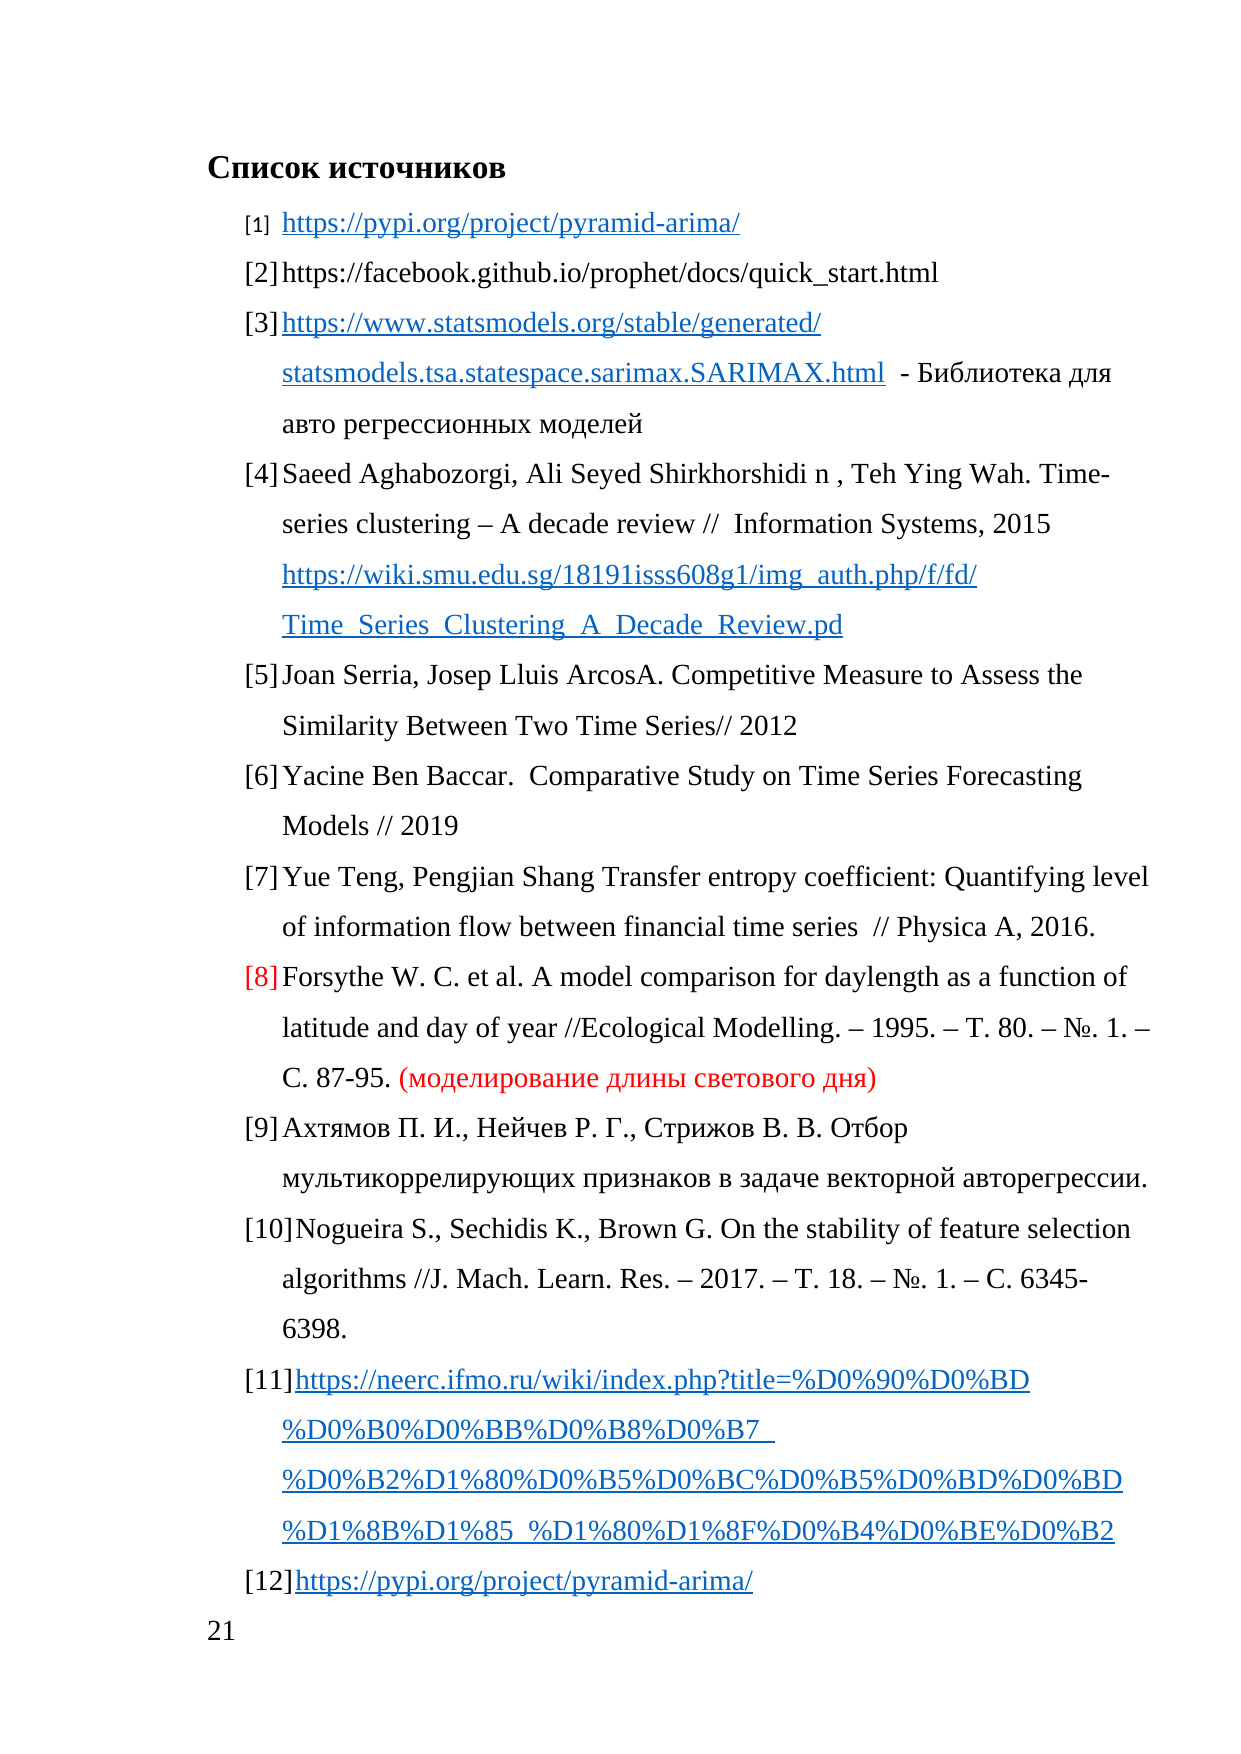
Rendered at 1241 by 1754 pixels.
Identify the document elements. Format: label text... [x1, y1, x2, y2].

list https://neerc.ifmo.ru/wiki/index.php?title=%D0%90%D0%BD%D0%B0%D0%BB%D0%B8%D0%B7_%D0%B2%D1%80%D0%B5%D0%BC%D0%B5%D0%BD%D0%BD%D1%8B%D1%85_%D1%80%D1%8F%D0%B4%D0%BE%D0%B2 [244, 1362, 1152, 1546]
list Yue Teng, Pengjian Shang Transfer entropy coefficient: Quantifying level of information flow between financial time series // Physica A, 2016. [244, 859, 1152, 943]
list https://www.statsmodels.org/stable/generated/statsmodels.tsa.statespace.sarimax.SARIMAX.html - Библиотека для авто регрессионных моделей [244, 305, 1152, 439]
subtitle Список источников [148, 147, 1152, 186]
list https://pypi.org/project/pyramid-arima/ [244, 1563, 1152, 1597]
list Ахтямов П. И., Нейчев Р. Г., Стрижов В. В. Отбор мультикоррелирующих признаков в задаче векторной авторегрессии. [244, 1110, 1152, 1194]
list Nogueira S., Sechidis K., Brown G. On the stability of feature selection algorithms //J. Mach. Learn. Res. – 2017. – Т. 18. – №. 1. – С. 6345-6398. [244, 1211, 1152, 1345]
list Forsythe W. C. et al. A model comparison for daylength as a function of latitude and day of year //Ecological Modelling. – 1995. – Т. 80. – №. 1. – С. 87-95. (моделирование длины светового дня) [244, 959, 1152, 1093]
list Yacine Ben Baccar. Comparative Study on Time Series Forecasting Models // 2019 [244, 758, 1152, 842]
list https://pypi.org/project/pyramid-arima/ [244, 205, 1152, 238]
list https://wiki.smu.edu.sg/18191isss608g1/img_auth.php/f/fd/Time_Series_Clustering_A_Decade_Review.pd [282, 557, 1152, 641]
list Saeed Aghabozorgi, Ali Seyed Shirkhorshidi n , Teh Ying Wah. Time-series clustering – A decade review // Information Systems, 2015 [244, 456, 1152, 540]
list https://facebook.github.io/prophet/docs/quick_start.html [244, 255, 1152, 288]
list Joan Serria, Josep Lluis ArcosA. Competitive Measure to Assess the Similarity Between Two Time Series// 2012 [244, 657, 1152, 741]
